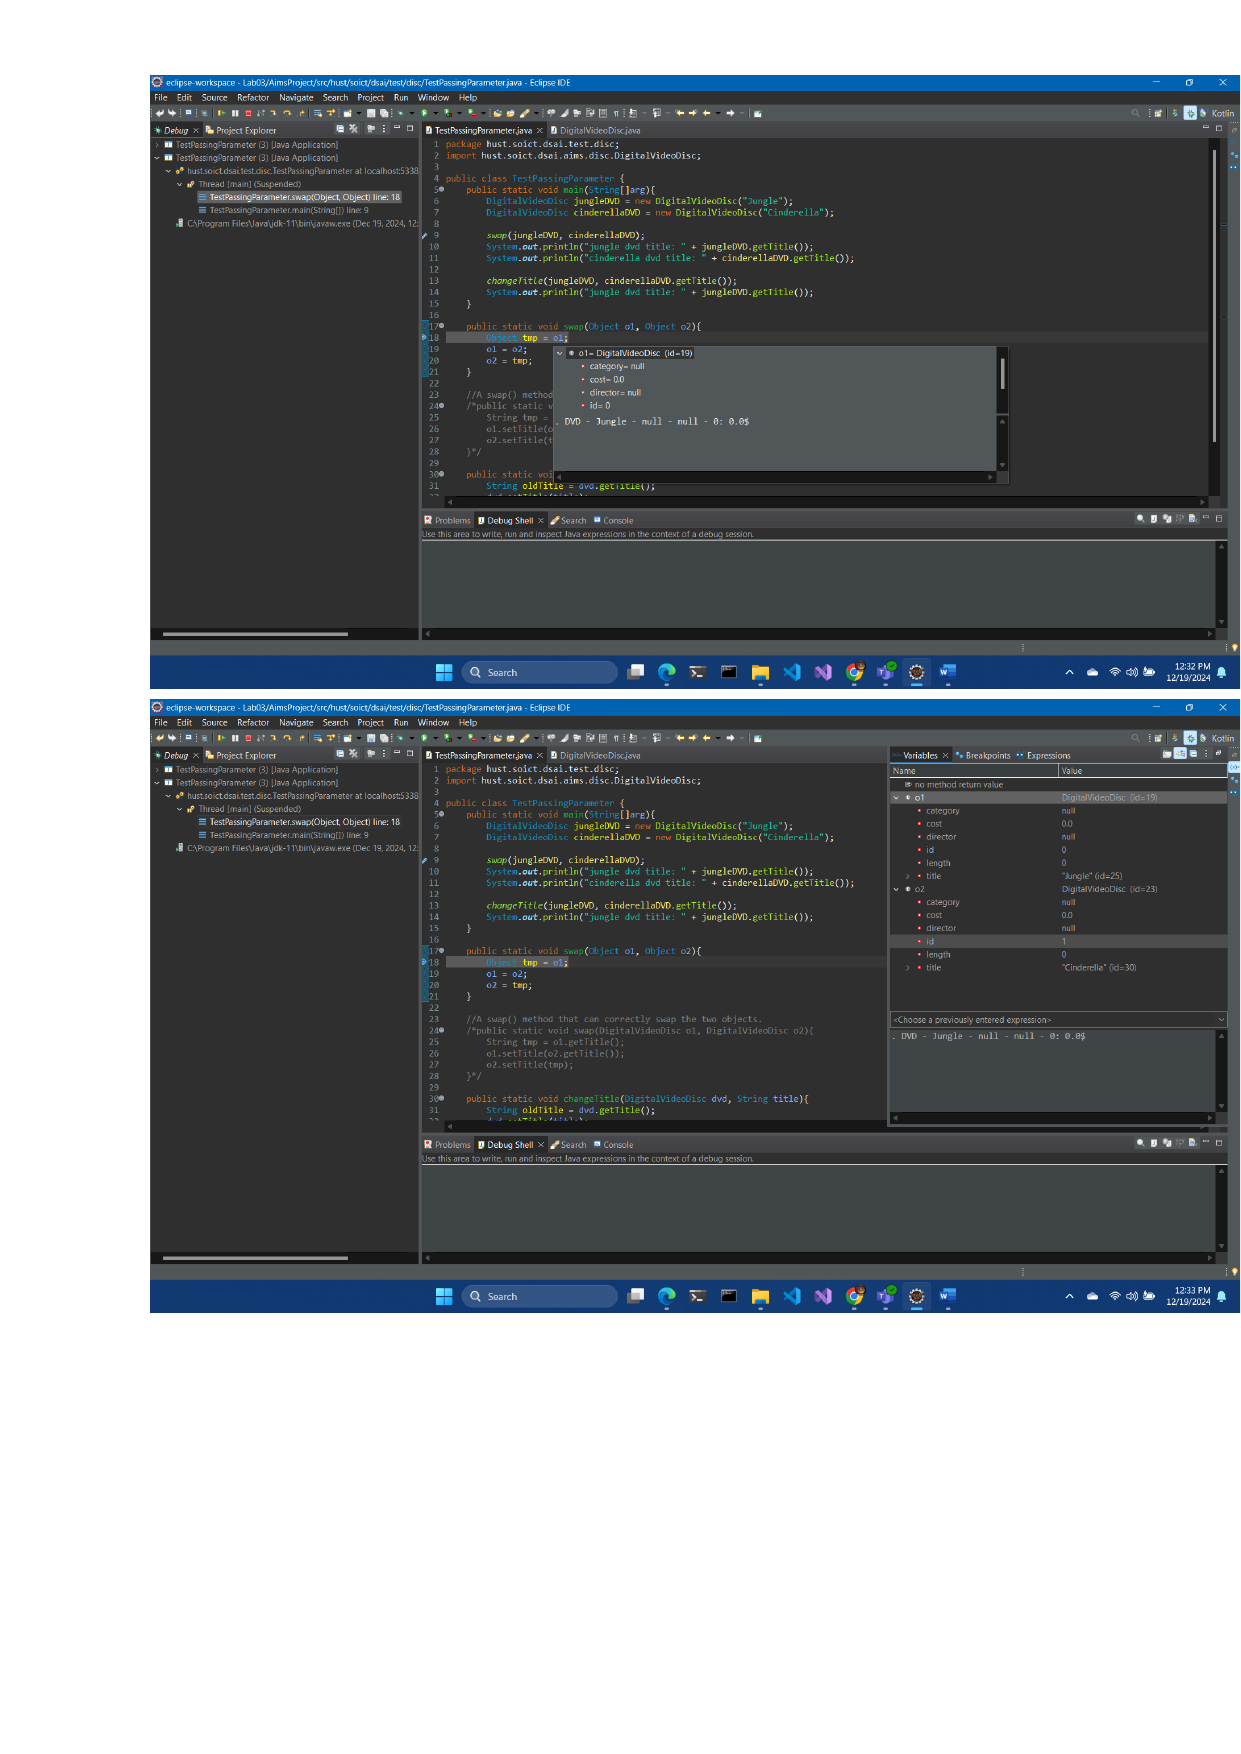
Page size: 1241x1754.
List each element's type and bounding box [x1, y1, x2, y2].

picture [150, 75, 1241, 689]
picture [150, 699, 1241, 1313]
